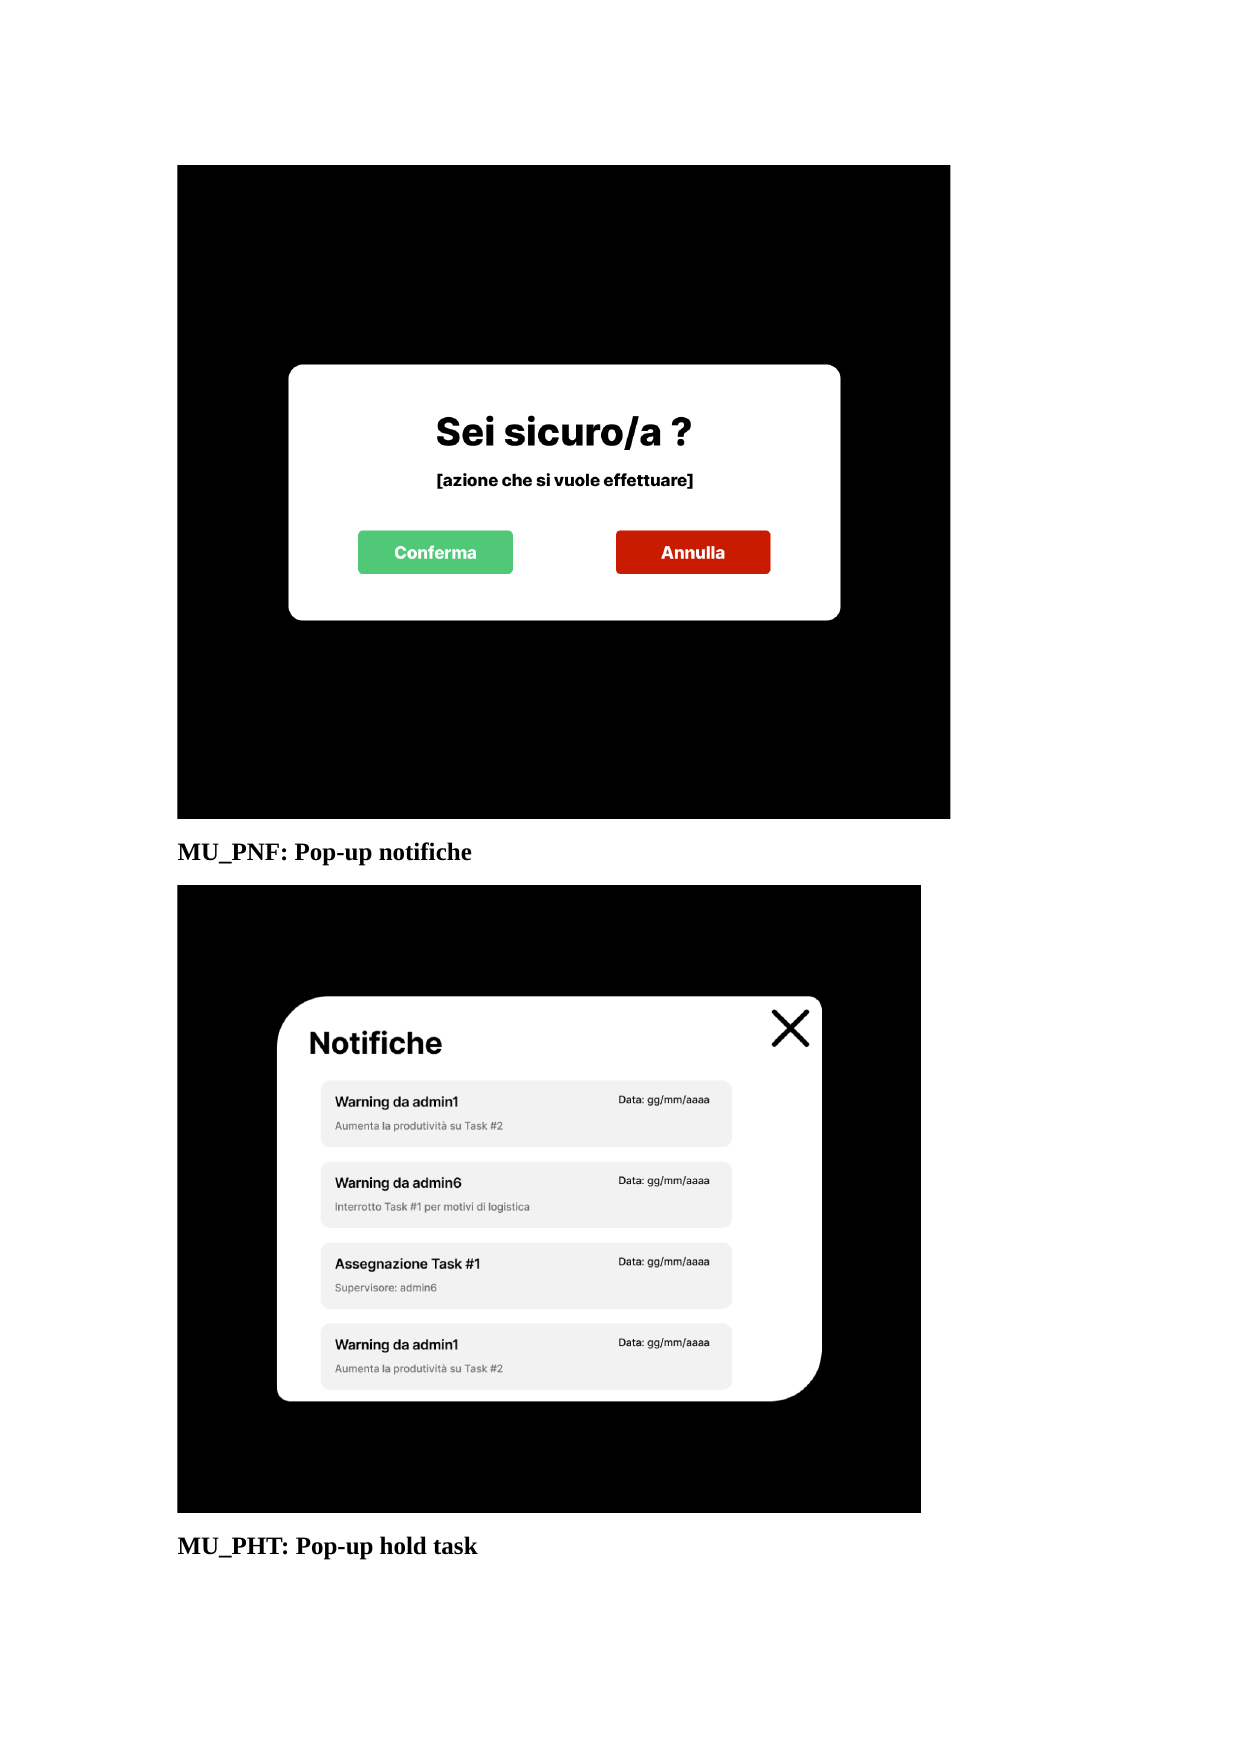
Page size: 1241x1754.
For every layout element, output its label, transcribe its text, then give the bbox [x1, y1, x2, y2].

picture [177, 165, 951, 819]
text MU_PHT: Pop-up hold task [118, 1531, 1122, 1560]
picture [177, 885, 921, 1513]
text MU_PNF: Pop-up notifiche [118, 837, 1122, 866]
